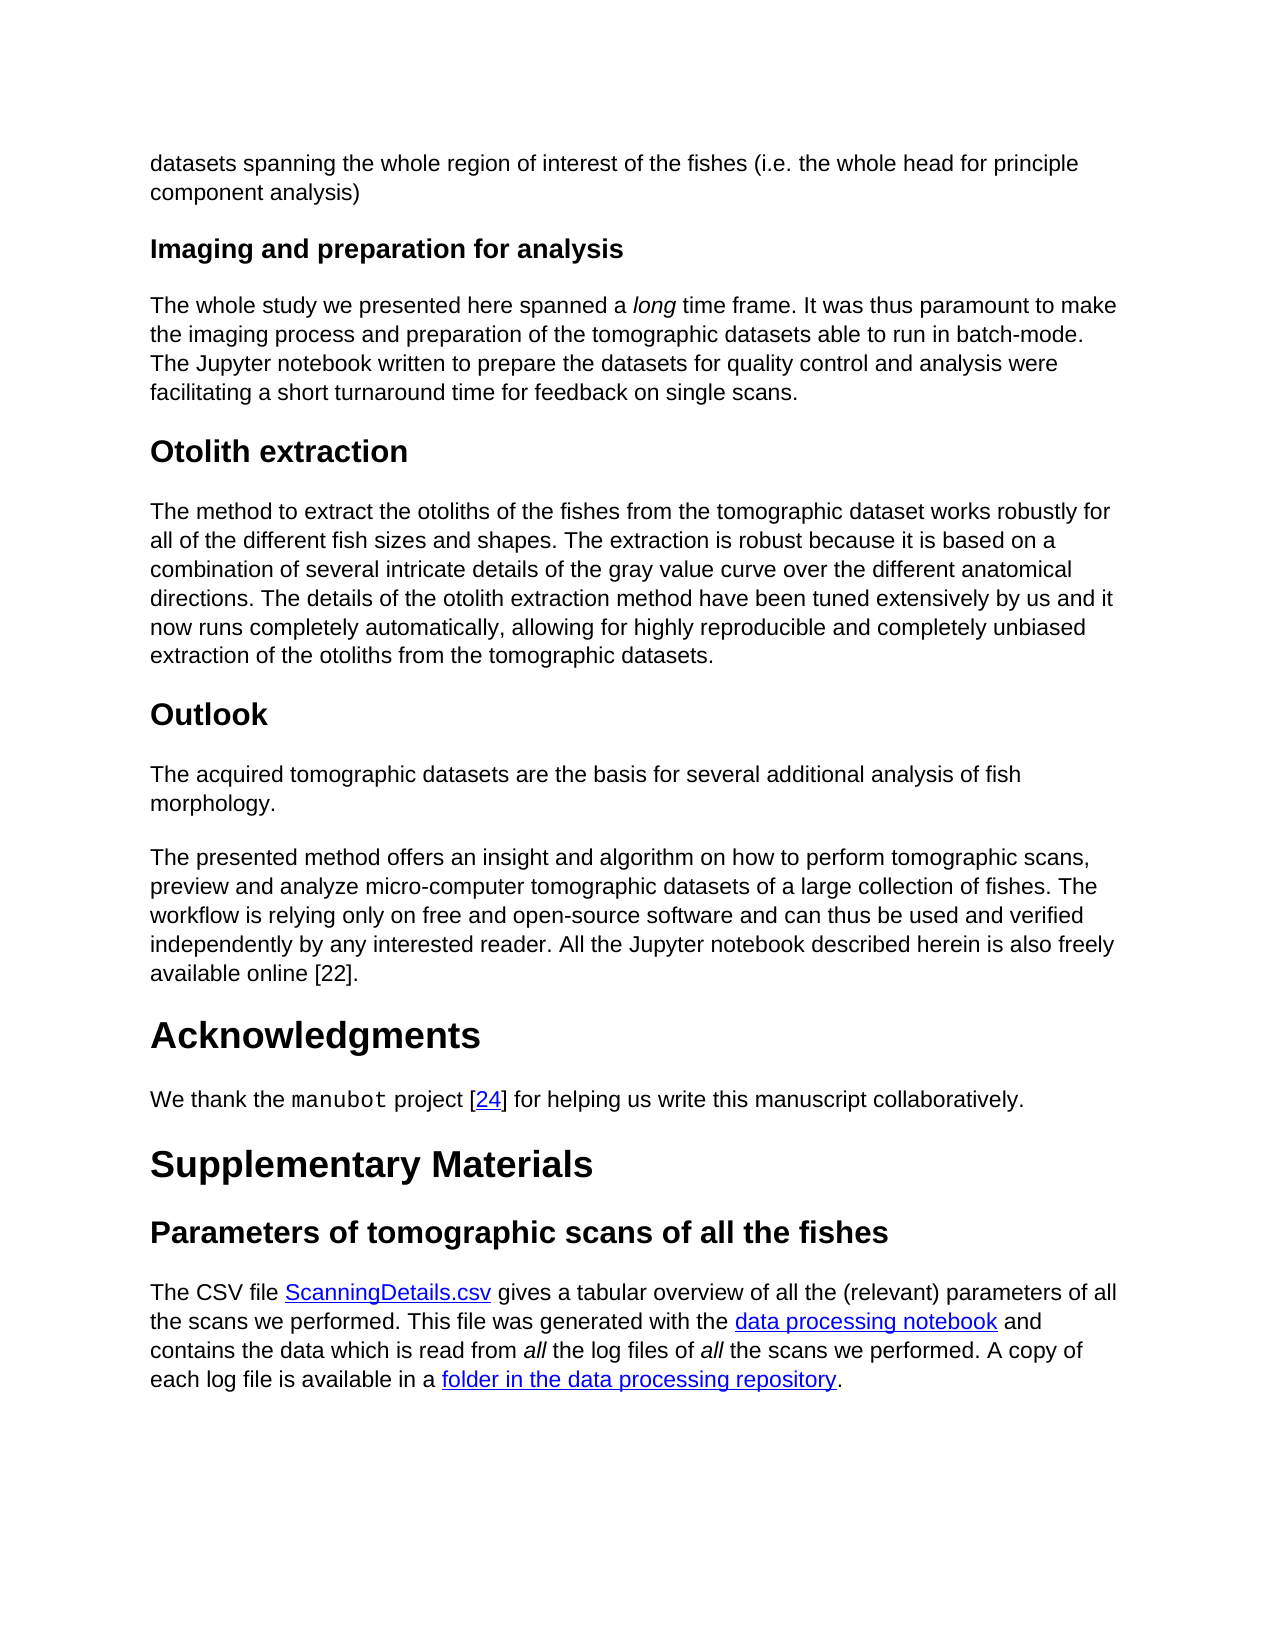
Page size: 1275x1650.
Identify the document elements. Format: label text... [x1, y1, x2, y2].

subtitle Parameters of tomographic scans of all the fishes [150, 1214, 1125, 1250]
text The presented method offers an insight and algorithm on how to perform tomographic scans, preview and analyze micro-computer tomographic datasets of a large collection of fishes. The workflow is relying only on free and open-source software and can thus be used and verified independently by any interested reader. All the Jupyter notebook described herein is also freely available online [22]. [150, 844, 1125, 986]
text The CSV file ScanningDetails.csv gives a tabular overview of all the (relevant) parameters of all the scans we performed. This file was generated with the data processing notebook and contains the data which is read from all the log files of all the scans we performed. A copy of each log file is available in a folder in the data processing repository. [150, 1279, 1125, 1392]
text The acquired tomographic datasets are the basis for several additional analysis of fish morphology. [150, 761, 1125, 816]
subtitle Outlook [150, 696, 1125, 732]
text The whole study we presented here spanned a long time frame. It was thus paramount to make the imaging process and preparation of the tomographic datasets able to run in batch-mode. The Jupyter notebook written to prepare the datasets for quality control and analysis were facilitating a short turnaround time for feedback on single scans. [150, 292, 1125, 406]
subtitle Acknowledgments [150, 1013, 1125, 1057]
text We thank the manubot project [24] for helping us write this manuscript collaboratively. [150, 1086, 1125, 1114]
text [150, 150, 1125, 205]
subtitle Imaging and preparation for analysis [150, 233, 1125, 264]
subtitle Supplementary Materials [150, 1142, 1125, 1185]
subtitle Otolith extraction [150, 433, 1125, 469]
text The method to extract the otoliths of the fishes from the tomographic dataset works robustly for all of the different fish sizes and shapes. The extraction is robust because it is based on a combination of several intricate details of the gray value curve over the different anatomical directions. The details of the otolith extraction method have been tuned extensively by us and it now runs completely automatically, allowing for highly reproducible and completely unbiased extraction of the otoliths from the tomographic datasets. [150, 498, 1125, 669]
